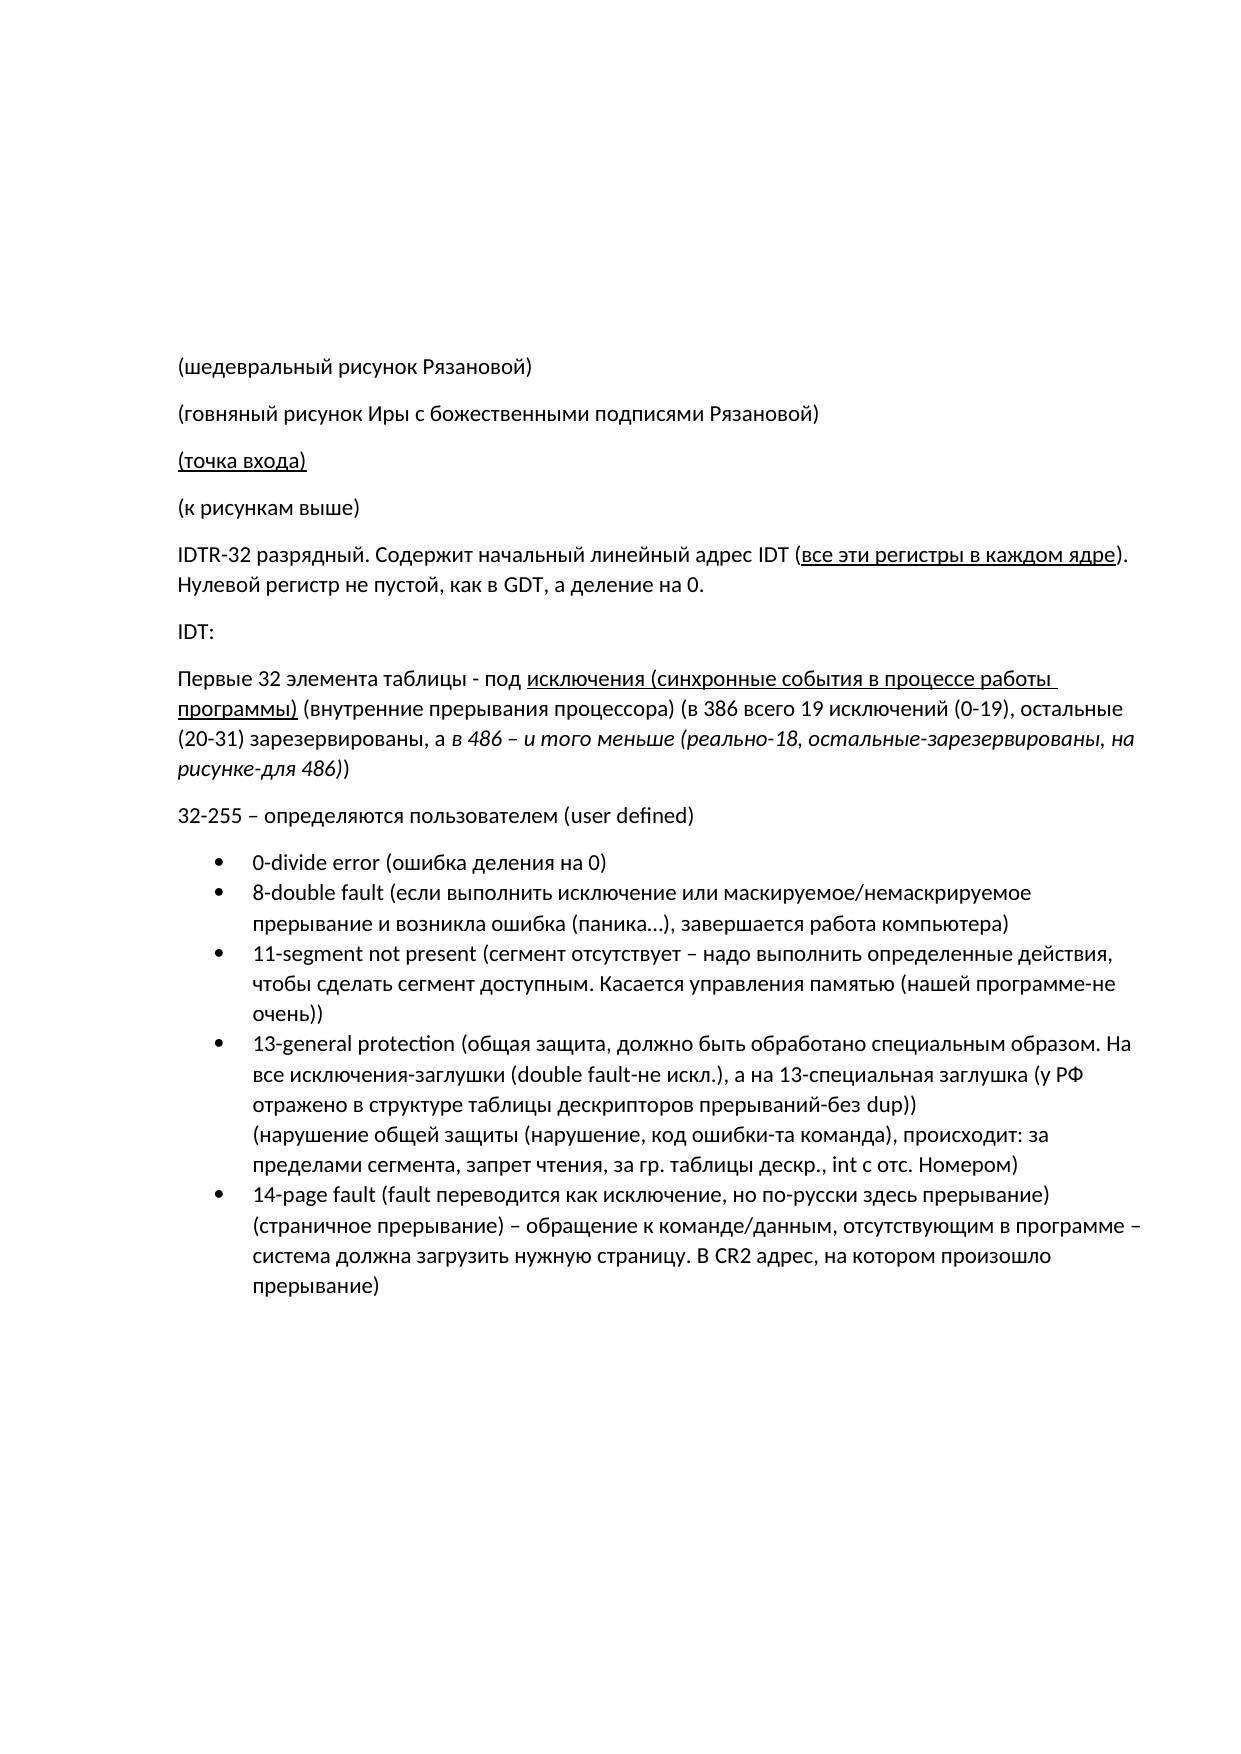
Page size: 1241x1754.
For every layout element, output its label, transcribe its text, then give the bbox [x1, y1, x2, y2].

text IDTR-32 разрядный. Содержит начальный линейный адрес IDT (все эти регистры в каждом ядре). Нулевой регистр не пустой, как в GDT, а деление на 0. [177, 540, 1152, 598]
text Первые 32 элемента таблицы - под исключения (синхронные события в процессе работы программы) (внутренние прерывания процессора) (в 386 всего 19 исключений (0-19), остальные (20-31) зарезервированы, а в 486 – и того меньше (реально-18, остальные-зарезервированы, на рисунке-для 486)) [177, 664, 1152, 783]
list (нарушение общей защиты (нарушение, код ошибки-та команда), происходит: за пределами сегмента, запрет чтения, за гр. таблицы дескр., int с отс. Номером) [252, 1120, 1152, 1178]
list 13-general protection (общая защита, должно быть обработано специальным образом. На все исключения-заглушки (double fault-не искл.), а на 13-специальная заглушка (у РФ отражено в структуре таблицы дескрипторов прерываний-без dup)) [215, 1029, 1152, 1118]
list 11-segment not present (сегмент отсутствует – надо выполнить определенные действия, чтобы сделать сегмент доступным. Касается управления памятью (нашей программе-не очень)) [215, 939, 1152, 1027]
text 32-255 – определяются пользователем (user defined) [177, 801, 1152, 829]
text IDT: [177, 617, 1152, 645]
text (шедевральный рисунок Рязановой) [177, 352, 1152, 381]
text (точка входа) [177, 446, 1152, 474]
text (к рисункам выше) [177, 493, 1152, 521]
list 14-page fault (fault переводится как исключение, но по-русски здесь прерывание) (страничное прерывание) – обращение к команде/данным, отсутствующим в программе – система должна загрузить нужную страницу. В CR2 адрес, на котором произошло прерывание) [215, 1181, 1152, 1299]
text (говняный рисунок Иры с божественными подписями Рязановой) [177, 399, 1152, 427]
list 0-divide error (ошибка деления на 0) [215, 848, 1152, 876]
list 8-double fault (если выполнить исключение или маскируемое/немаскрируемое прерывание и возникла ошибка (паника…), завершается работа компьютера) [215, 878, 1152, 937]
